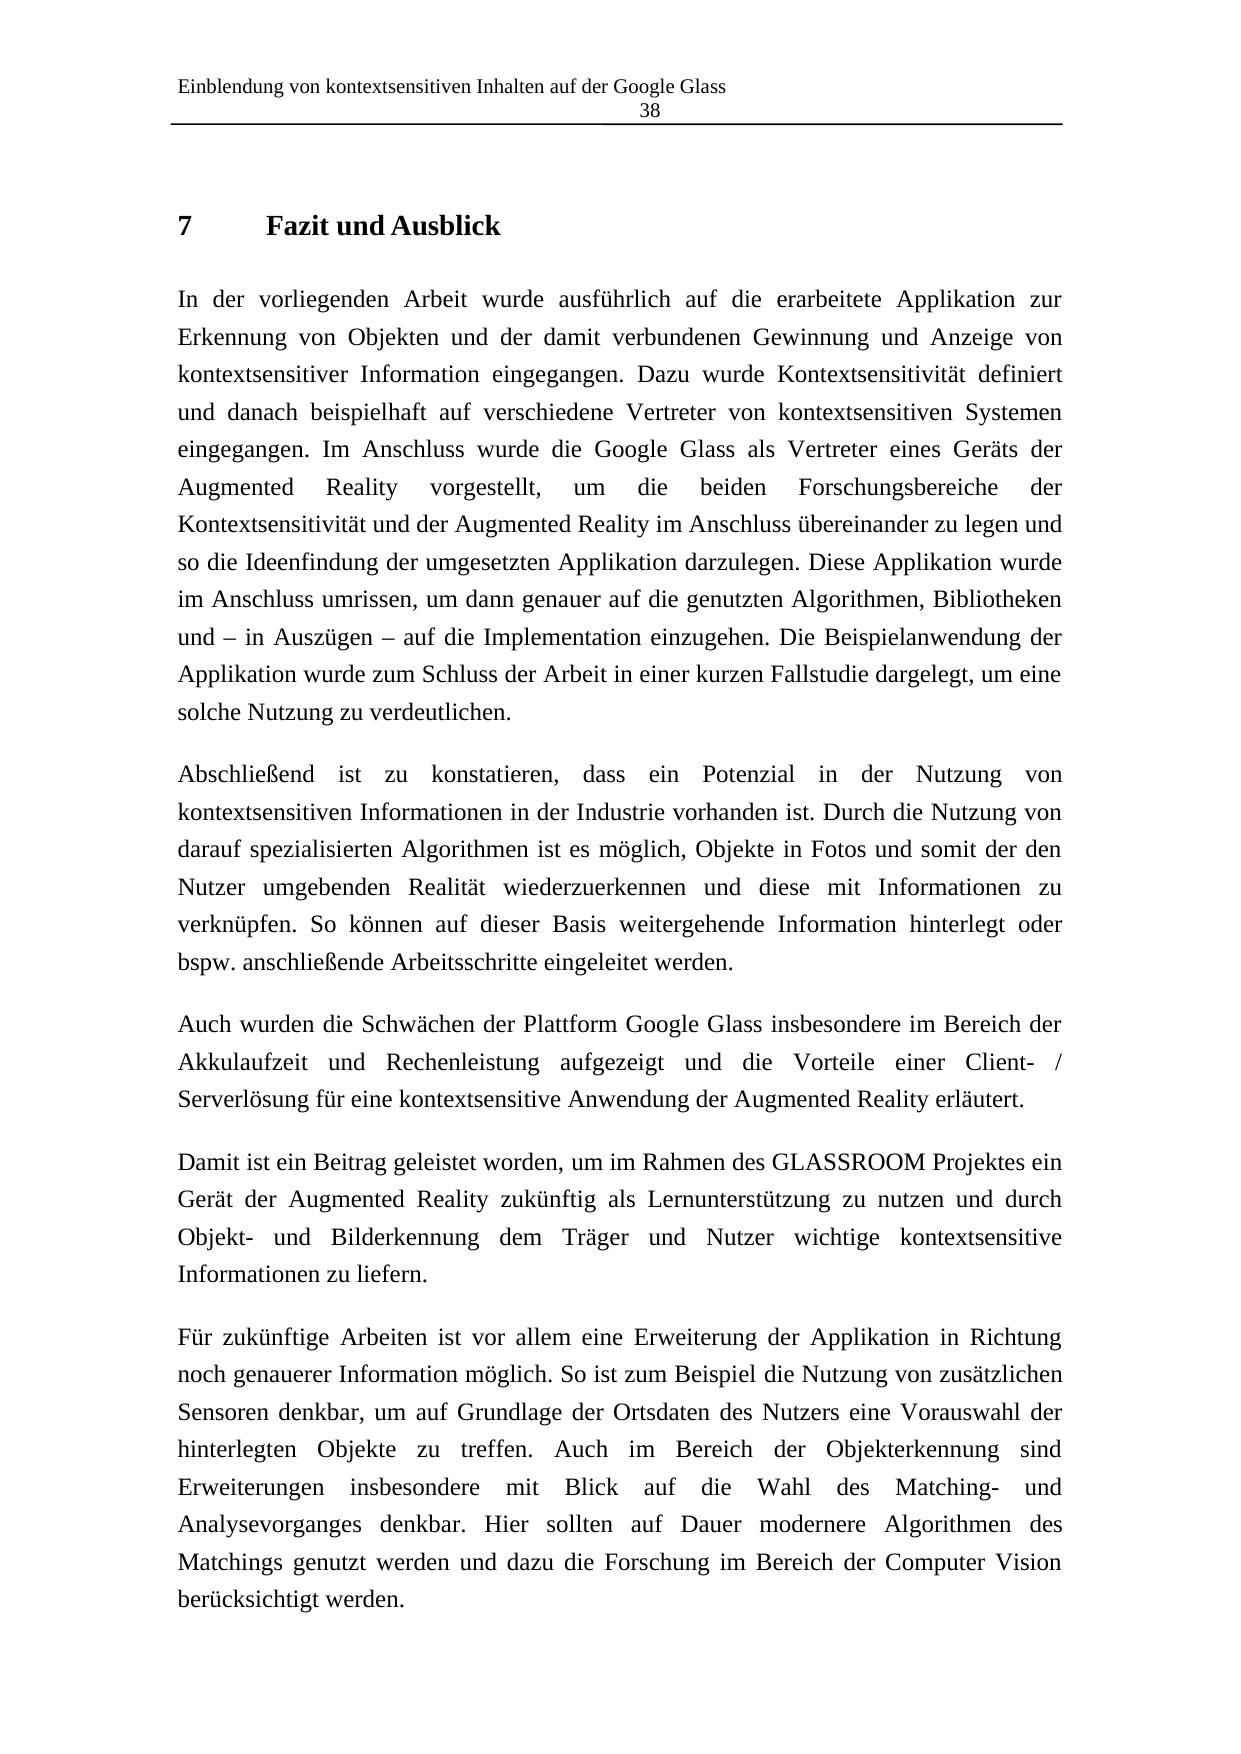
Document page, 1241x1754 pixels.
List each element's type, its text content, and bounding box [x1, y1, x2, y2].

subtitle Fazit und Ausblick [177, 208, 1063, 242]
text Auch wurden die Schwächen der Plattform Google Glass insbesondere im Bereich der Akkulaufzeit und Rechenleistung aufgezeigt und die Vorteile einer Client- / Serverlösung für eine kontextsensitive Anwendung der Augmented Reality erläutert. [177, 1000, 1063, 1113]
text In der vorliegenden Arbeit wurde ausführlich auf die erarbeitete Applikation zur Erkennung von Objekten und der damit verbundenen Gewinnung und Anzeige von kontextsensitiver Information eingegangen. Dazu wurde Kontextsensitivität definiert und danach beispielhaft auf verschiedene Vertreter von kontextsensitiven Systemen eingegangen. Im Anschluss wurde die Google Glass als Vertreter eines Geräts der Augmented Reality vorgestellt, um die beiden Forschungsbereiche der Kontextsensitivität und der Augmented Reality im Anschluss übereinander zu legen und so die Ideenfindung der umgesetzten Applikation darzulegen. Diese Applikation wurde im Anschluss umrissen, um dann genauer auf die genutzten Algorithmen, Bibliotheken und – in Auszügen – auf die Implementation einzugehen. Die Beispielanwendung der Applikation wurde zum Schluss der Arbeit in einer kurzen Fallstudie dargelegt, um eine solche Nutzung zu verdeutlichen. [177, 275, 1063, 725]
text Abschließend ist zu konstatieren, dass ein Potenzial in der Nutzung von kontextsensitiven Informationen in der Industrie vorhanden ist. Durch die Nutzung von darauf spezialisierten Algorithmen ist es möglich, Objekte in Fotos und somit der den Nutzer umgebenden Realität wiederzuerkennen und diese mit Informationen zu verknüpfen. So können auf dieser Basis weitergehende Information hinterlegt oder bspw. anschließende Arbeitsschritte eingeleitet werden. [177, 750, 1063, 975]
text Für zukünftige Arbeiten ist vor allem eine Erweiterung der Applikation in Richtung noch genauerer Information möglich. So ist zum Beispiel die Nutzung von zusätzlichen Sensoren denkbar, um auf Grundlage der Ortsdaten des Nutzers eine Vorauswahl der hinterlegten Objekte zu treffen. Auch im Bereich der Objekterkennung sind Erweiterungen insbesondere mit Blick auf die Wahl des Matching- und Analysevorganges denkbar. Hier sollten auf Dauer modernere Algorithmen des Matchings genutzt werden und dazu die Forschung im Bereich der Computer Vision berücksichtigt werden. [177, 1313, 1063, 1613]
text Damit ist ein Beitrag geleistet worden, um im Rahmen des GLASSROOM Projektes ein Gerät der Augmented Reality zukünftig als Lernunterstützung zu nutzen und durch Objekt- und Bilderkennung dem Träger und Nutzer wichtige kontextsensitive Informationen zu liefern. [177, 1138, 1063, 1288]
